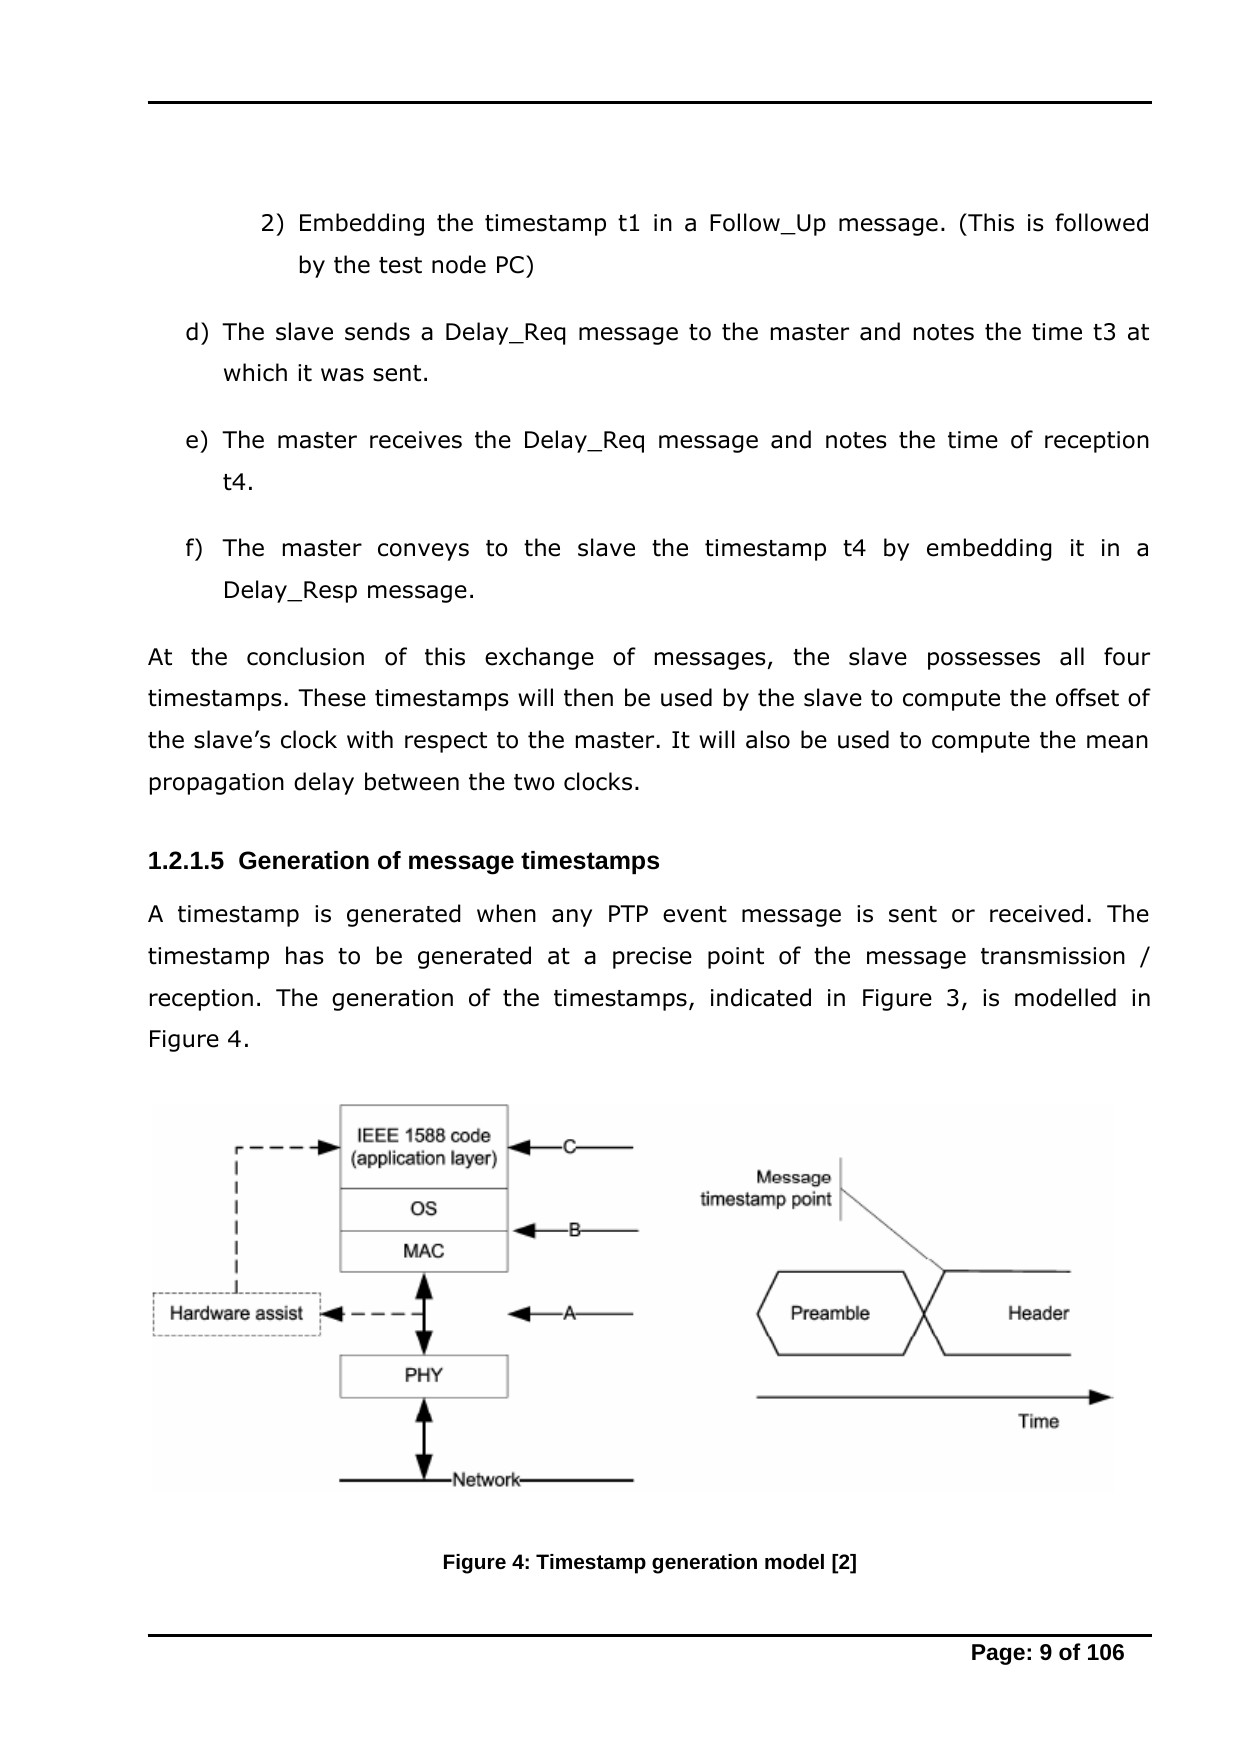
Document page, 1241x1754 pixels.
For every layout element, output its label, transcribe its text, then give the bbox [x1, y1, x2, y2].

list Embedding the timestamp t1 in a Follow_Up message. (This is followed by the test node PC) [260, 208, 1152, 278]
list The master receives the Delay_Req message and notes the time of reception t4. [185, 425, 1152, 495]
text Figure 4: Timestamp generation model [2] [148, 1550, 1152, 1574]
text A timestamp is generated when any PTP event message is sent or received. The timestamp has to be generated at a precise point of the message transmission / reception. The generation of the timestamps, indicated in Figure 3, is modelled in Figure 4. [148, 900, 1152, 1053]
subtitle Generation of message timestamps [148, 846, 1152, 875]
list The slave sends a Delay_Req message to the master and notes the time t3 at which it was sent. [185, 317, 1152, 386]
picture [147, 1091, 1123, 1511]
text At the conclusion of this exchange of messages, the slave possesses all four timestamps. These timestamps will then be used by the slave to compute the offset of the slave’s clock with respect to the master. It will also be used to compute the mean propagation delay between the two clocks. [148, 642, 1152, 795]
list The master conveys to the slave the timestamp t4 by embedding it in a Delay_Resp message. [185, 533, 1152, 603]
